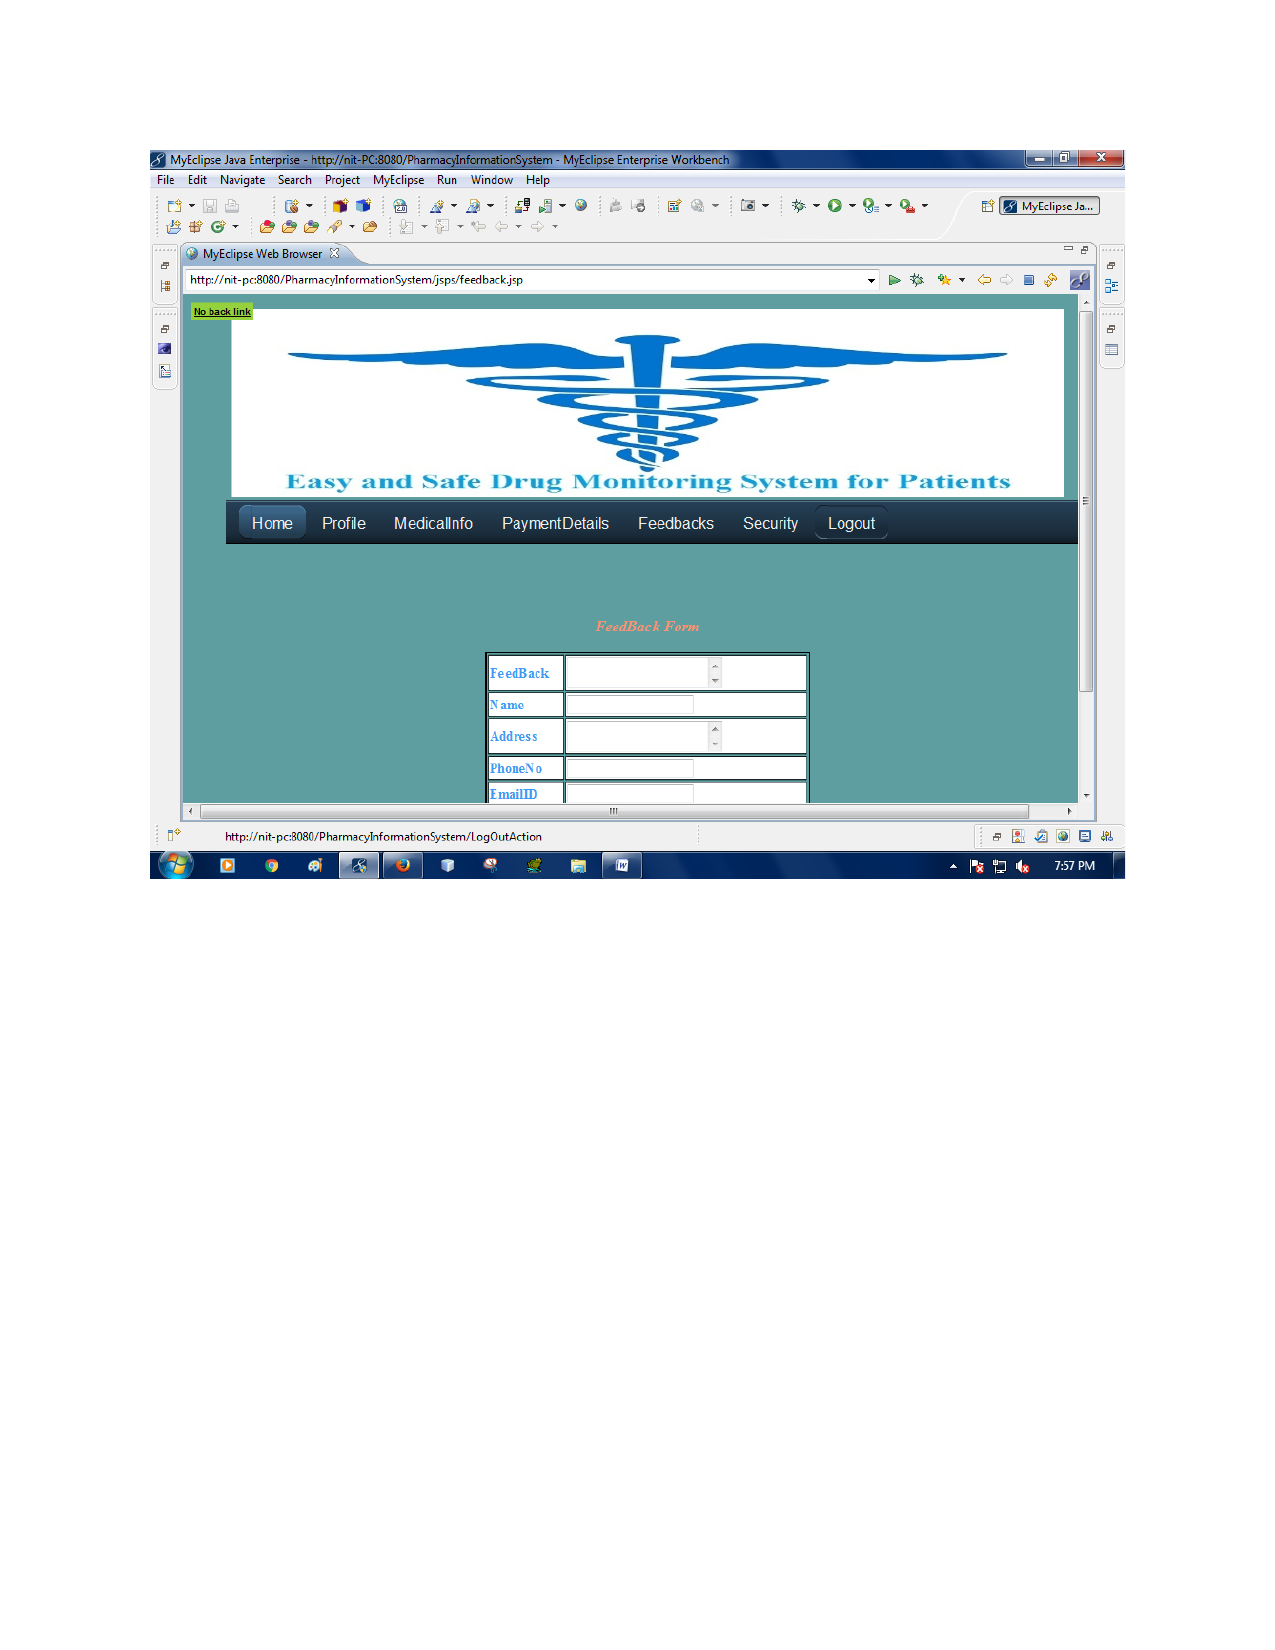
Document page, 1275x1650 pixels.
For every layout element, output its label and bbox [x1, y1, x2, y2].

picture [150, 150, 1125, 879]
